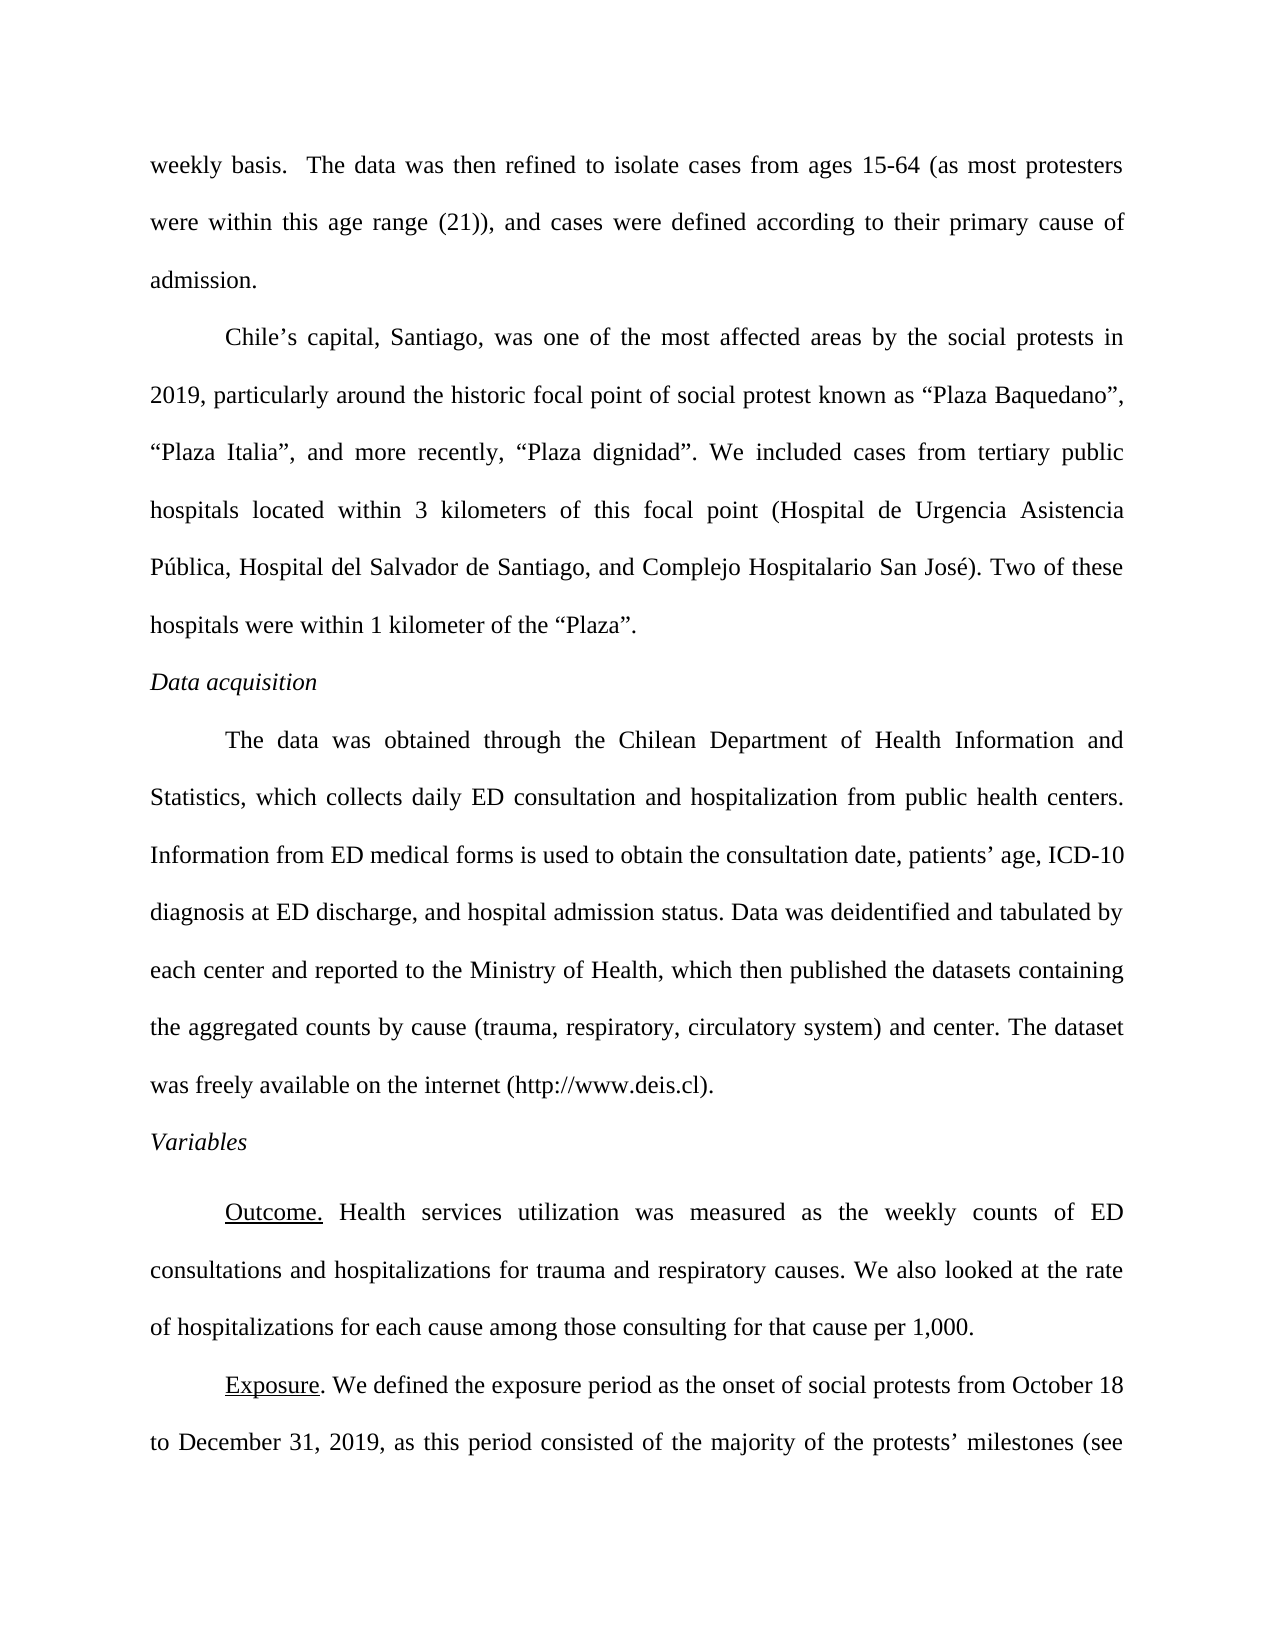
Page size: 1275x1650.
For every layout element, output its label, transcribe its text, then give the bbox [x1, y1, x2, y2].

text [150, 1370, 1125, 1456]
text Outcome. Health services utilization was measured as the weekly counts of ED consultations and hospitalizations for trauma and respiratory causes. We also looked at the rate of hospitalizations for each cause among those consulting for that cause per 1,000. [150, 1197, 1125, 1341]
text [150, 150, 1125, 294]
text The data was obtained through the Chilean Department of Health Information and Statistics, which collects daily ED consultation and hospitalization from public health centers. Information from ED medical forms is used to obtain the consultation date, patients’ age, ICD-10 diagnosis at ED discharge, and hospital admission status. Data was deidentified and tabulated by each center and reported to the Ministry of Health, which then published the datasets containing the aggregated counts by cause (trauma, respiratory, circulatory system) and center. The dataset was freely available on the internet (http://www.deis.cl). [150, 725, 1125, 1099]
text Chile’s capital, Santiago, was one of the most affected areas by the social protests in 2019, particularly around the historic focal point of social protest known as “Plaza Baquedano”, “Plaza Italia”, and more recently, “Plaza dignidad”. We included cases from tertiary public hospitals located within 3 kilometers of this focal point (Hospital de Urgencia Asistencia Pública, Hospital del Salvador de Santiago, and Complejo Hospitalario San José). Two of these hospitals were within 1 kilometer of the “Plaza”. [150, 322, 1125, 639]
text Data acquisition [150, 667, 1125, 696]
text Variables [150, 1127, 1125, 1156]
